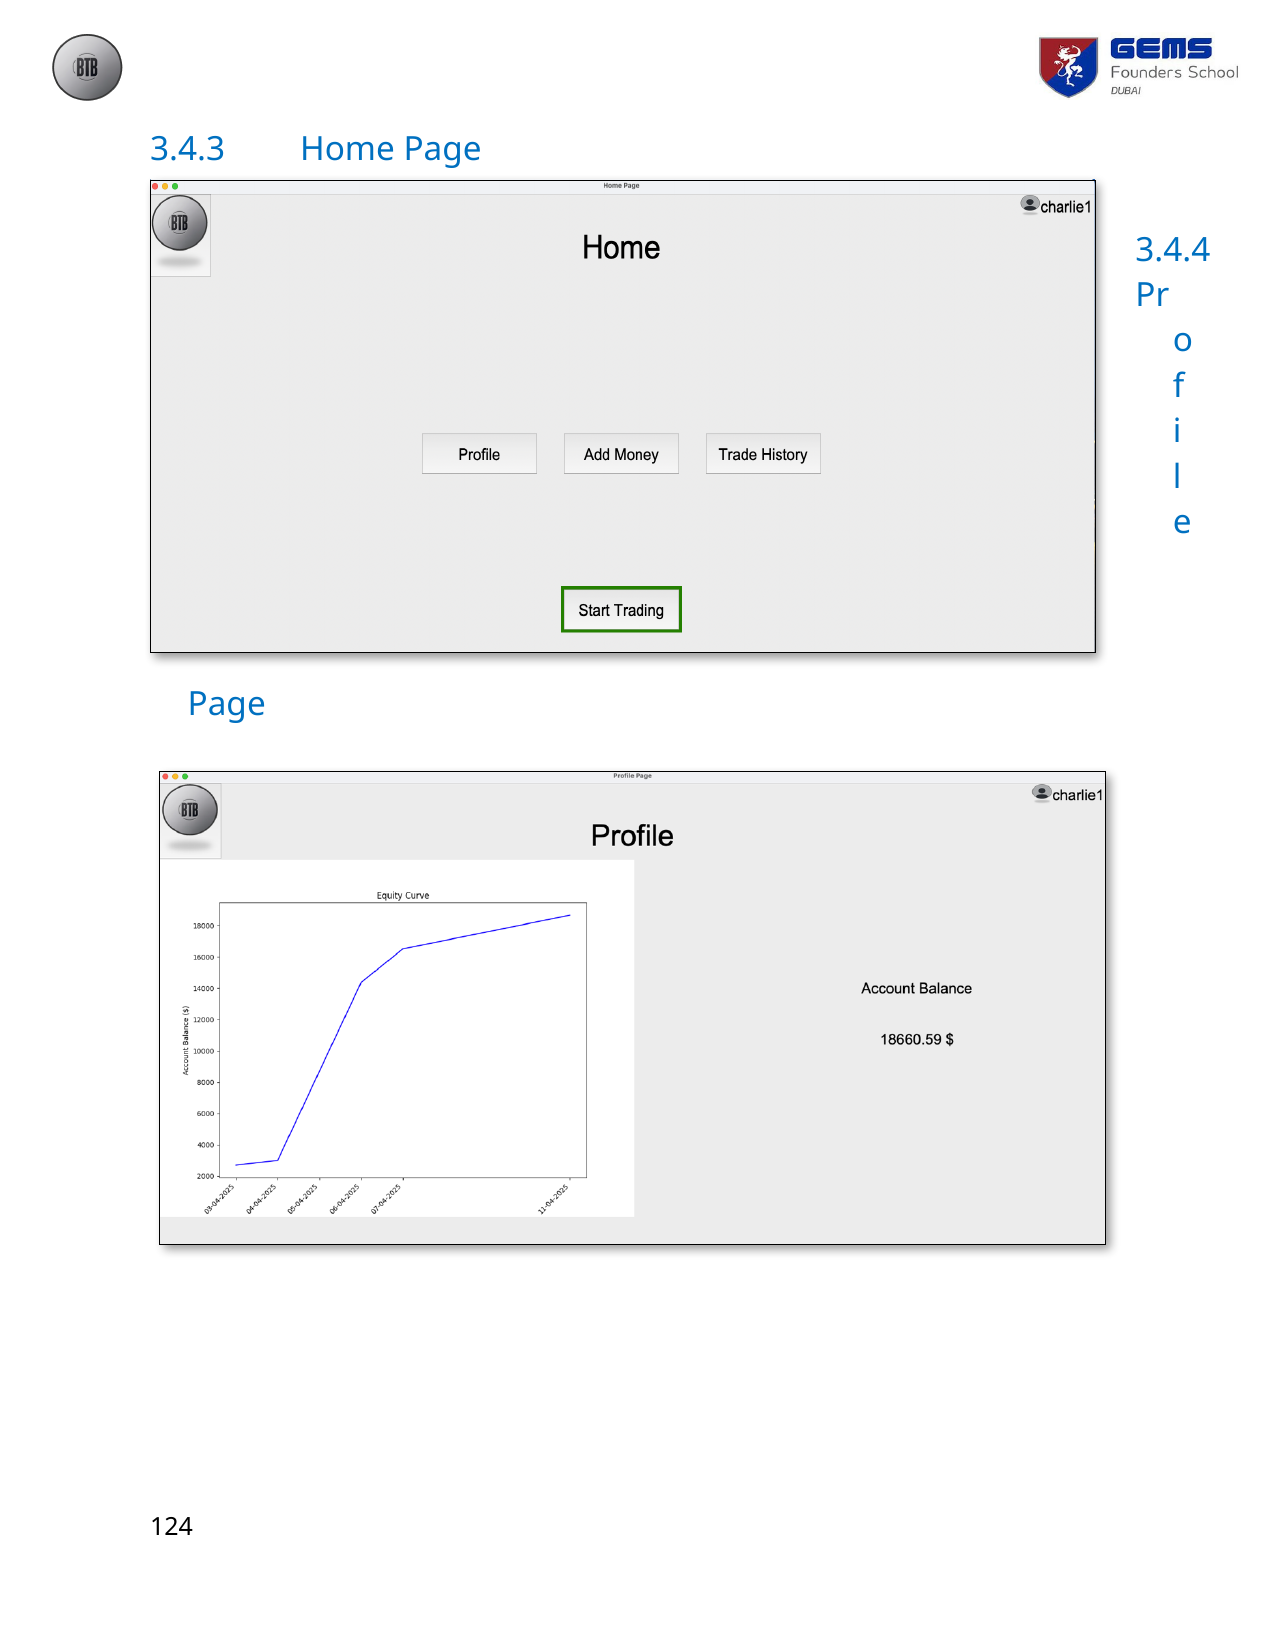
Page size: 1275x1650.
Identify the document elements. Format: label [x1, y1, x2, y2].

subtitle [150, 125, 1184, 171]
picture [151, 181, 1095, 652]
picture [1034, 32, 1241, 103]
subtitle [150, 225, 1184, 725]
picture [160, 772, 1105, 1244]
